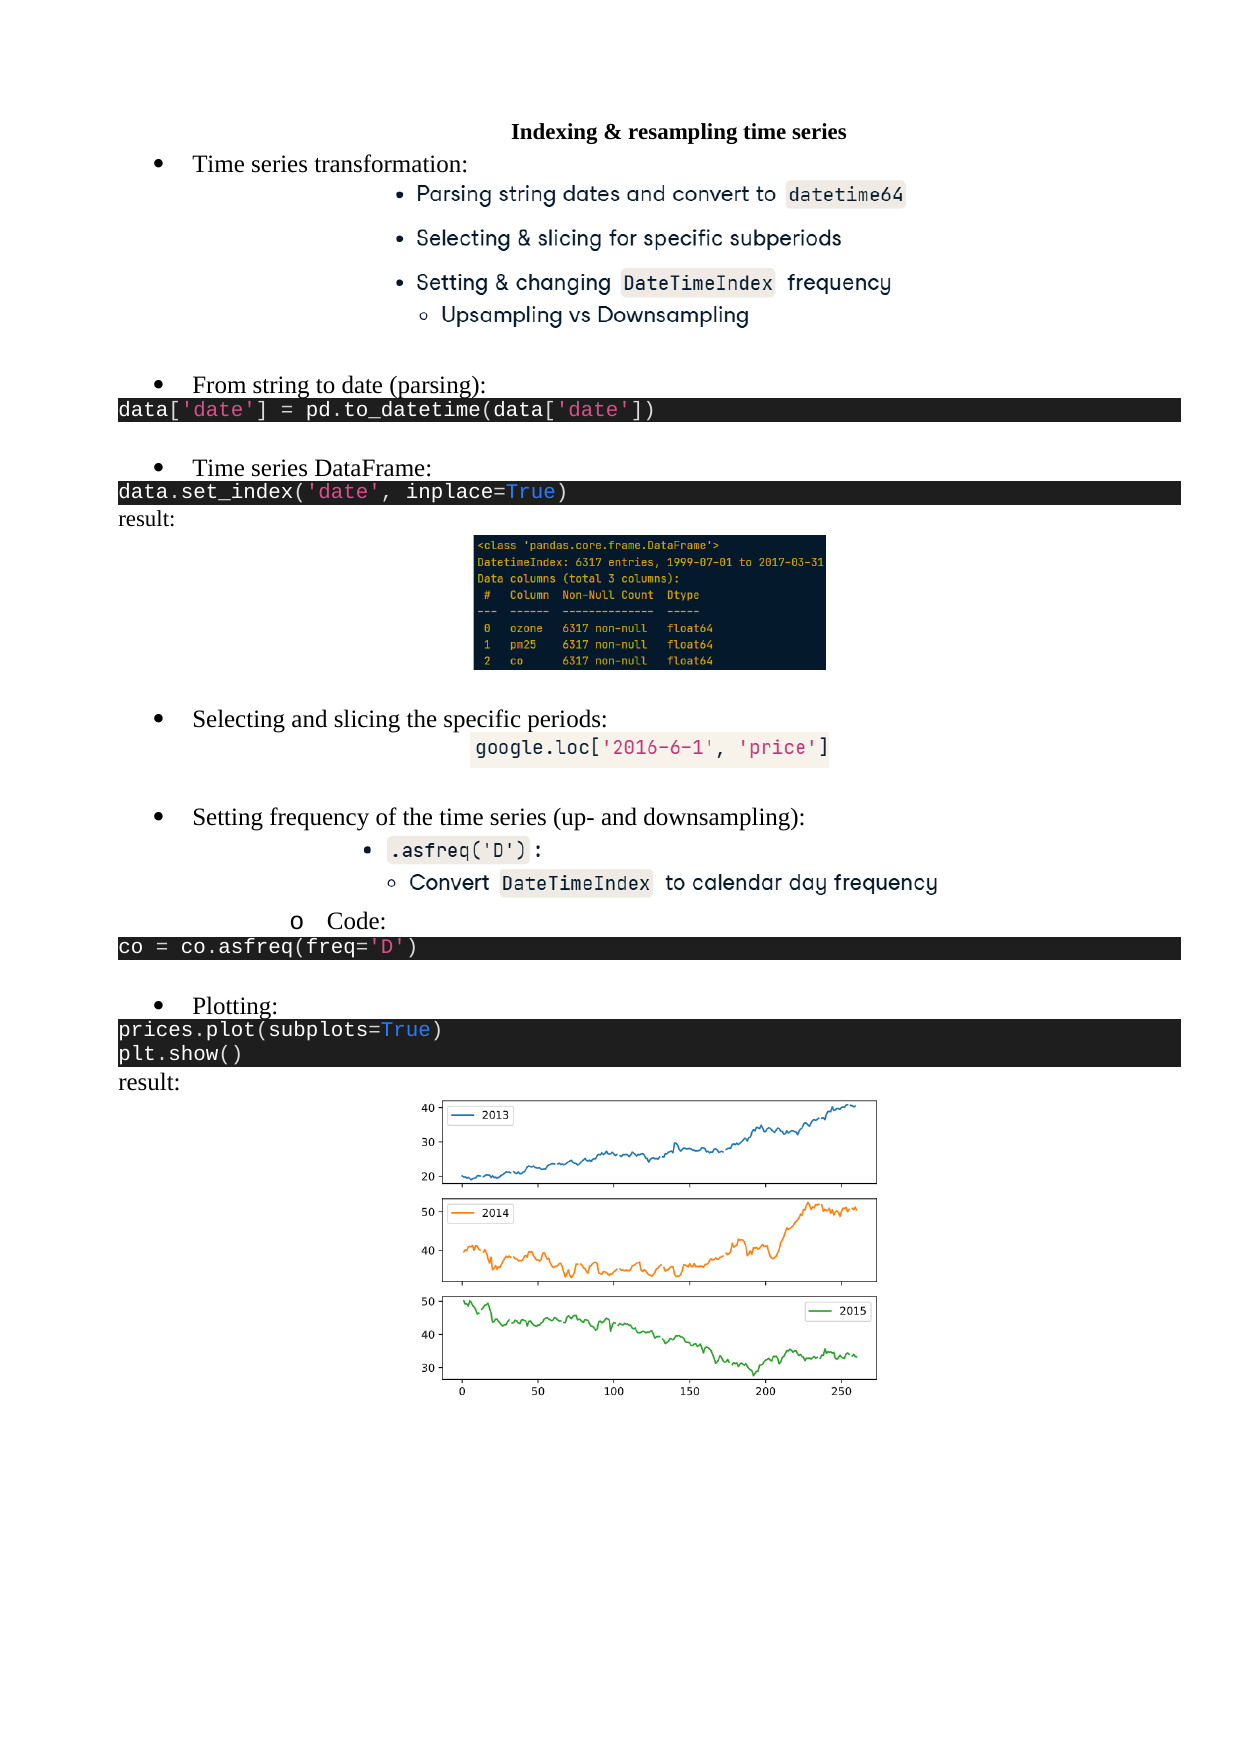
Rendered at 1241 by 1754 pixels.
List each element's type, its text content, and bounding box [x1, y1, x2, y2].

list Time series DataFrame: [154, 453, 1181, 481]
list Selecting and slicing the specific periods: [154, 704, 1181, 733]
subtitle Indexing & resampling time series [118, 118, 1181, 144]
list Time series transformation: [154, 149, 1181, 177]
text co = co.asfreq(freq='D') [118, 937, 1181, 960]
picture [415, 1095, 884, 1396]
picture [389, 177, 910, 336]
list Setting frequency of the time series (up- and downsampling): [154, 802, 1181, 831]
picture [357, 831, 943, 902]
picture [470, 732, 830, 768]
text result: [118, 505, 1181, 531]
text result: [118, 1067, 1181, 1096]
list Code: [289, 906, 1181, 937]
list From string to date (parsing): [154, 370, 1181, 398]
text data['date'] = pd.to_datetime(data['date']) [118, 398, 1181, 422]
text data.set_index('date', inplace=True) [118, 481, 1181, 505]
list Plotting: [154, 991, 1181, 1019]
text prices.plot(subplots=True) [118, 1019, 1181, 1043]
picture [473, 535, 826, 670]
text plt.show() [118, 1043, 1181, 1067]
